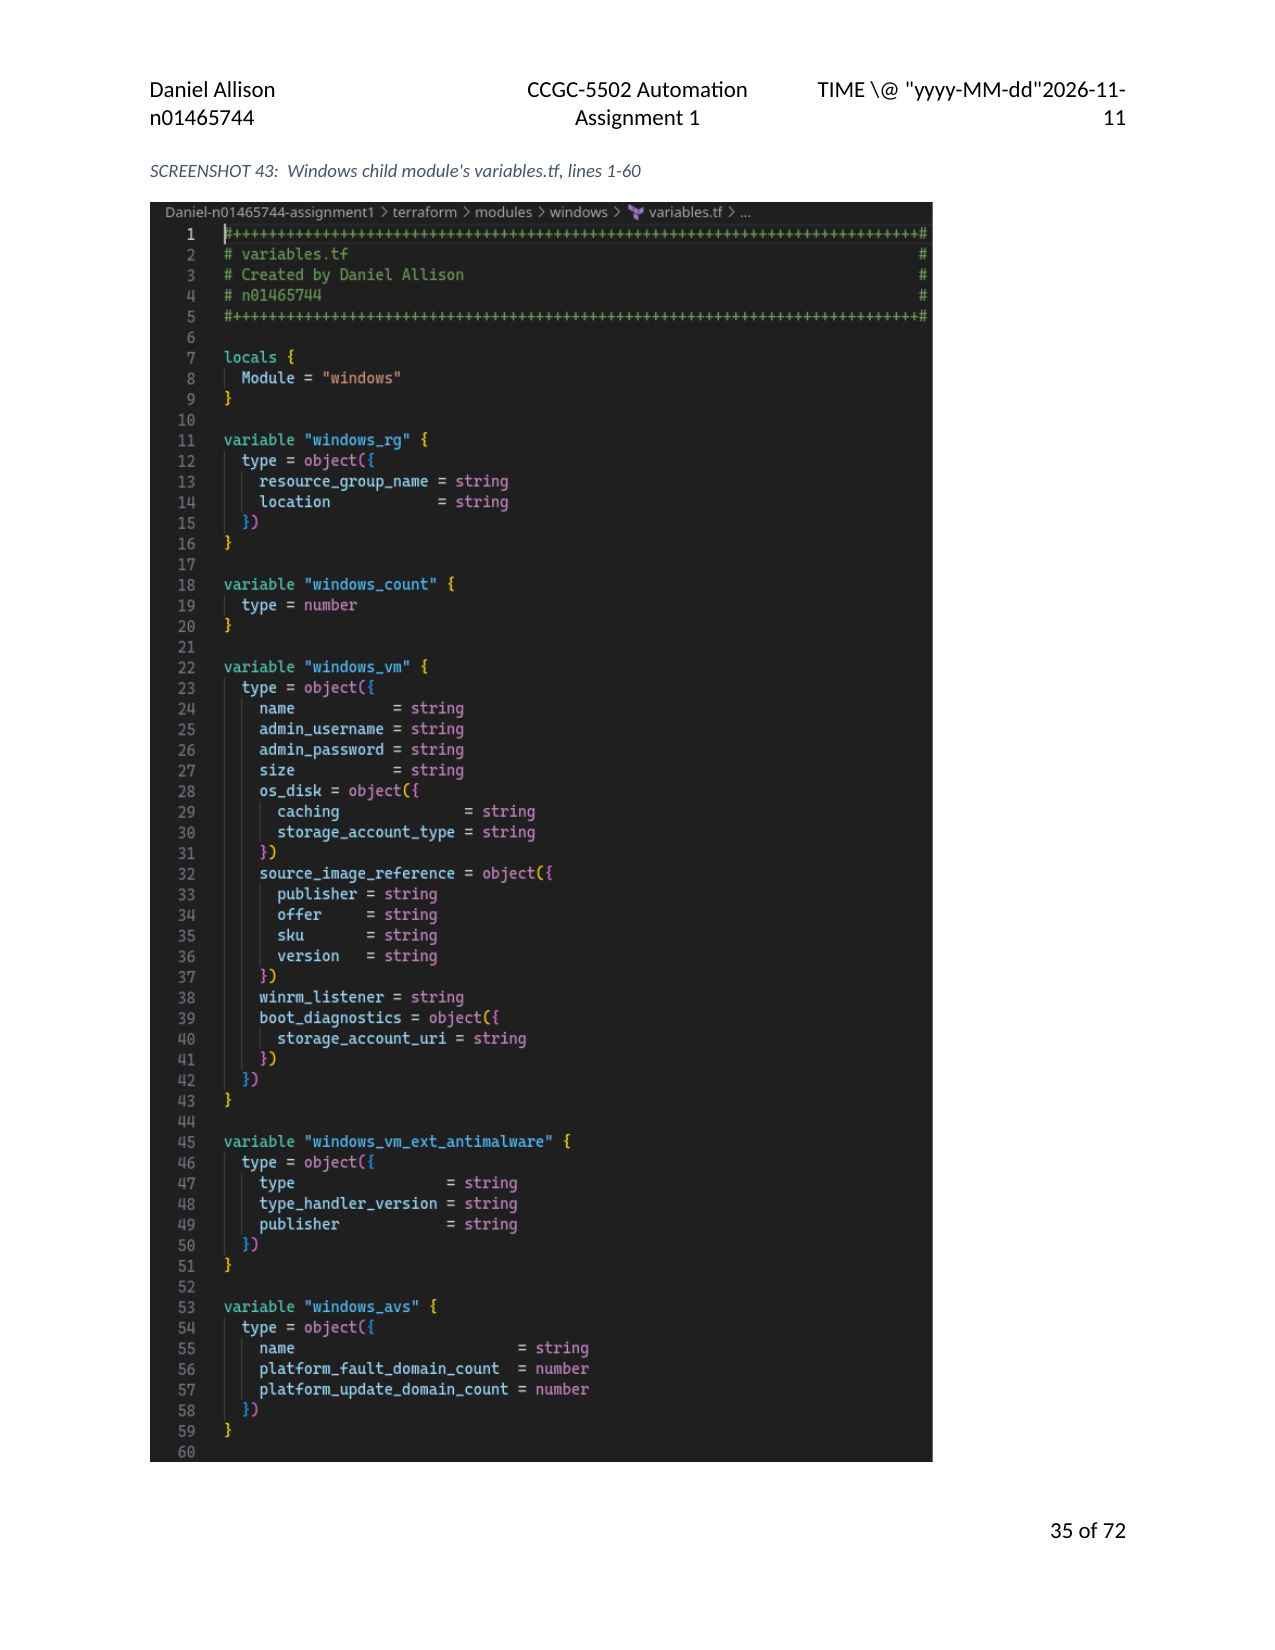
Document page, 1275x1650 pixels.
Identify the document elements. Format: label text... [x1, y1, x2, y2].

picture [150, 202, 933, 1462]
text SCREENSHOT 43: Windows child module's variables.tf, lines 1-60 [150, 159, 1125, 182]
